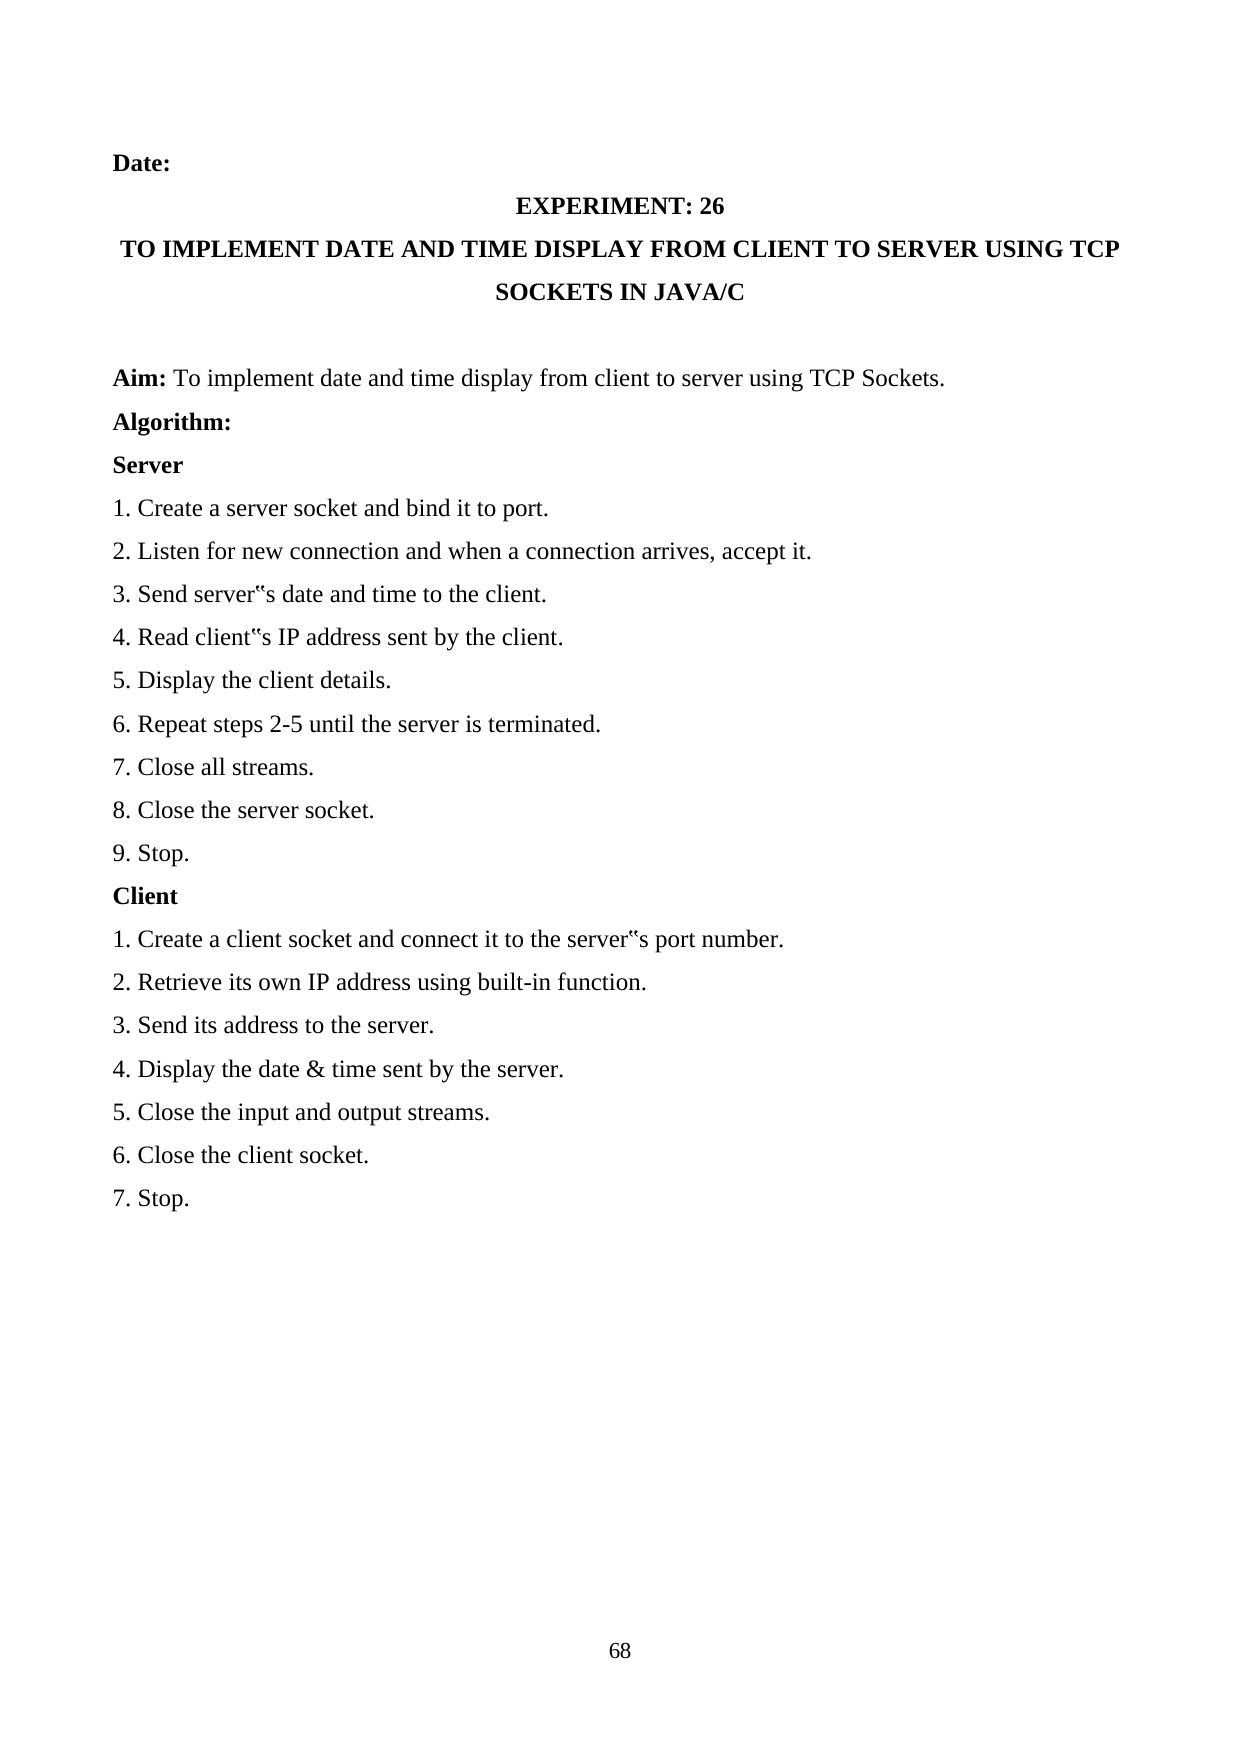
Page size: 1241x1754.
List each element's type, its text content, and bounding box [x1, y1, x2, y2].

list Send its address to the server. [112, 1011, 1137, 1039]
text TO IMPLEMENT DATE AND TIME DISPLAY FROM CLIENT TO SERVER USING TCP SOCKETS IN JAVA/C [120, 234, 1137, 306]
list Close the input and output streams. [112, 1097, 1137, 1126]
list Close the client socket. [112, 1140, 1137, 1169]
list Read client‟s IP address sent by the client. [112, 622, 1137, 651]
text Aim: To implement date and time display from client to server using TCP Sockets. [112, 363, 1137, 392]
list Create a client socket and connect it to the server‟s port number. [112, 924, 1137, 953]
text Algorithm: [112, 407, 1137, 436]
list Listen for new connection and when a connection arrives, accept it. [112, 536, 1137, 565]
text Server [112, 450, 1137, 478]
text Date: [112, 148, 1137, 177]
list Display the client details. [112, 666, 1137, 694]
list Close all streams. [112, 752, 1137, 781]
list Repeat steps 2-5 until the server is terminated. [112, 709, 1137, 737]
list Send server‟s date and time to the client. [112, 579, 1137, 608]
list Stop. [112, 838, 1137, 867]
list Display the date & time sent by the server. [112, 1054, 1137, 1082]
text EXPERIMENT: 26 [103, 191, 1137, 220]
list Create a server socket and bind it to port. [112, 493, 1137, 522]
list Close the server socket. [112, 795, 1137, 824]
list Retrieve its own IP address using built-in function. [112, 967, 1137, 996]
list Stop. [112, 1183, 1137, 1212]
text Client [112, 881, 1137, 910]
